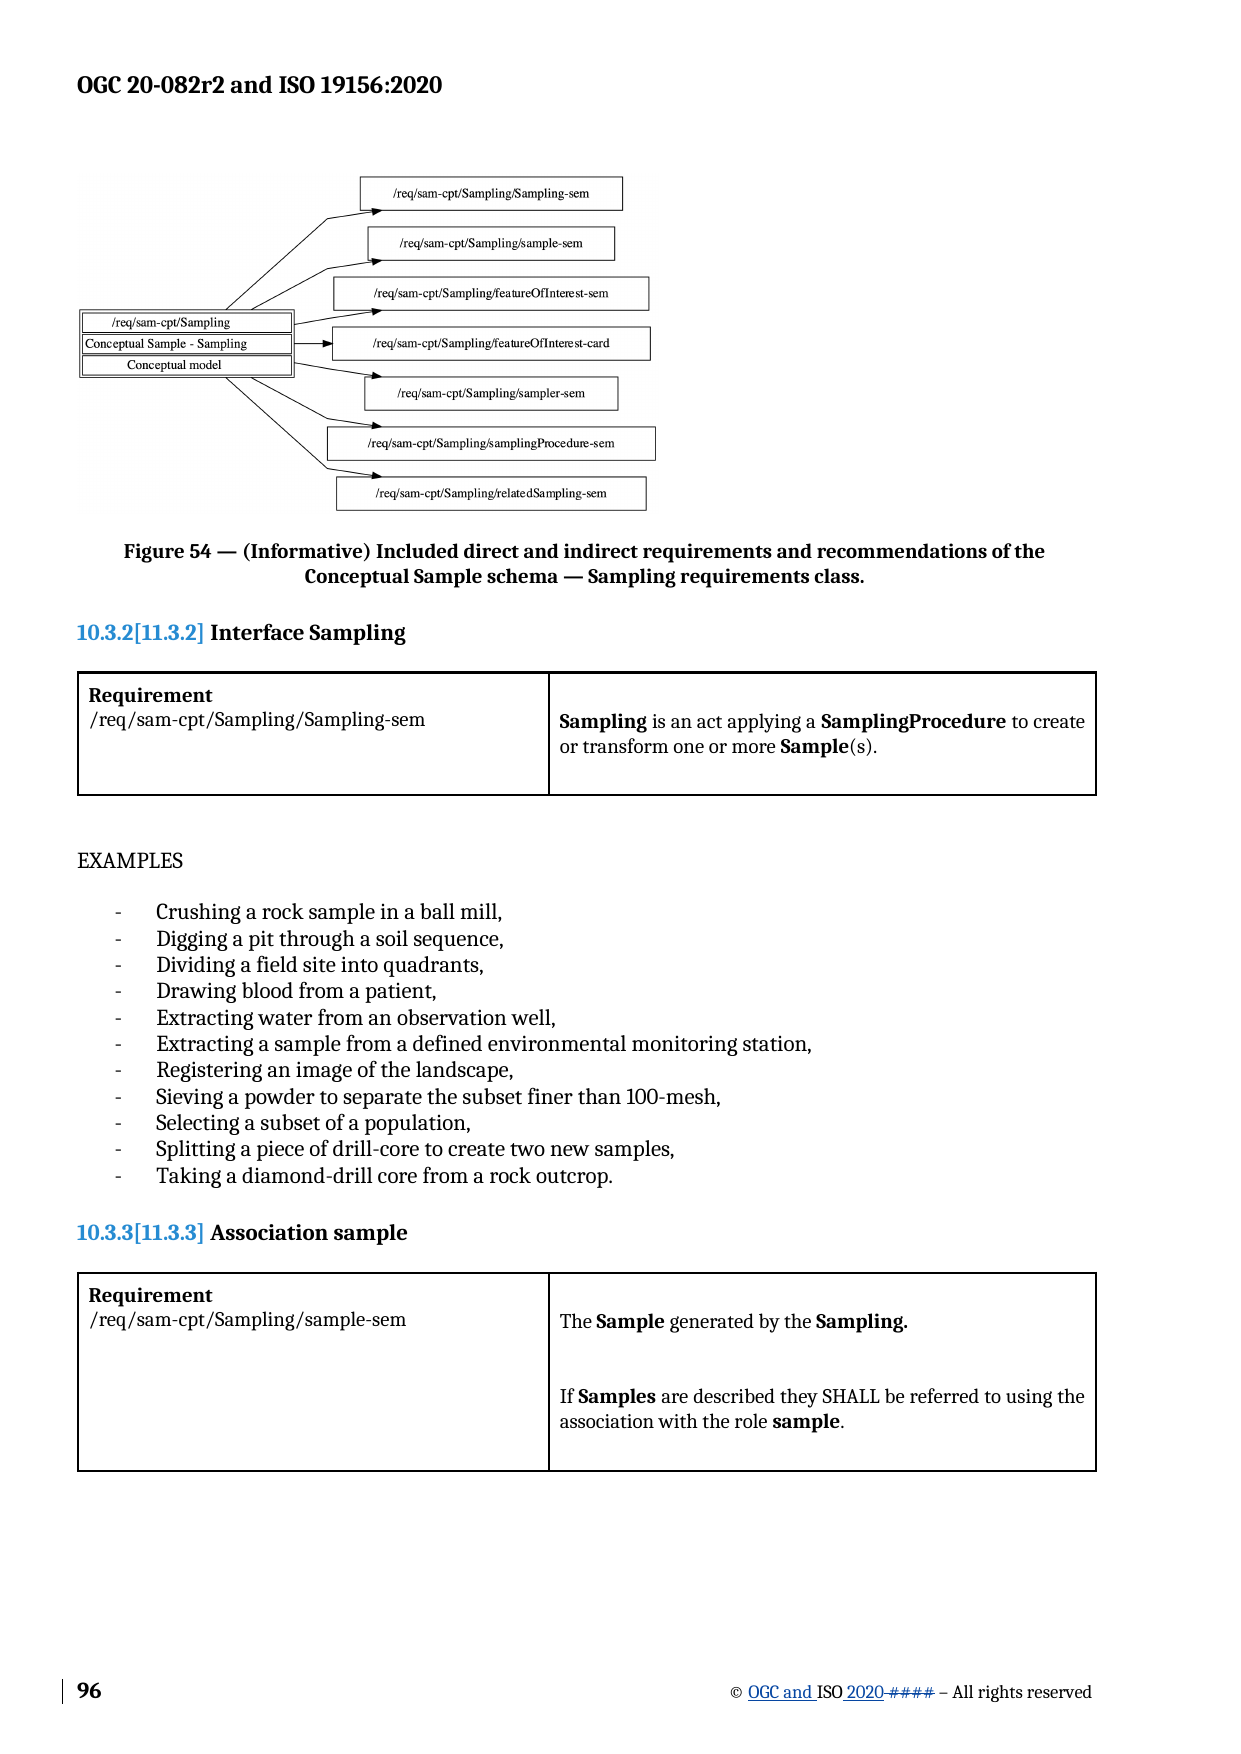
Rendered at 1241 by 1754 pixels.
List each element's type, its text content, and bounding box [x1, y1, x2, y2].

subtitle Association sample [77, 1220, 1092, 1247]
table_header Sampling is an act applying a SamplingProcedure to create or transform one or more Sample(s). [550, 674, 1095, 794]
list Crushing a rock sample in a ball mill, [114, 899, 1092, 925]
list Sieving a powder to separate the subset finer than 100-mesh, [114, 1083, 1092, 1110]
list Dividing a field site into quadrants, [114, 952, 1092, 978]
subtitle Interface Sampling [77, 620, 1092, 646]
list Selecting a subset of a population, [114, 1110, 1092, 1136]
table_header Requirement /req/sam-cpt/Sampling/Sampling-sem [79, 674, 548, 794]
list Taking a diamond-drill core from a rock outcrop. [114, 1163, 1092, 1189]
list Extracting water from an observation well, [114, 1004, 1092, 1031]
text EXAMPLES [77, 848, 1092, 874]
list Registering an image of the landscape, [114, 1057, 1092, 1083]
list Extracting a sample from a defined environmental monitoring station, [114, 1031, 1092, 1057]
table_header The Sample generated by the Sampling. If Samples are described they SHALL be referred to using the association with the role sample. [550, 1274, 1095, 1469]
picture [76, 173, 659, 514]
table_header Requirement /req/sam-cpt/Sampling/sample-sem [79, 1274, 548, 1469]
list Splitting a piece of drill-core to create two new samples, [114, 1136, 1092, 1163]
list Digging a pit through a soil sequence, [114, 925, 1092, 952]
list Drawing blood from a patient, [114, 978, 1092, 1004]
text Figure — (Informative) Included direct and indirect requirements and recommendations of the Conceptual Sample schema — Sampling requirements class. [77, 539, 1092, 589]
